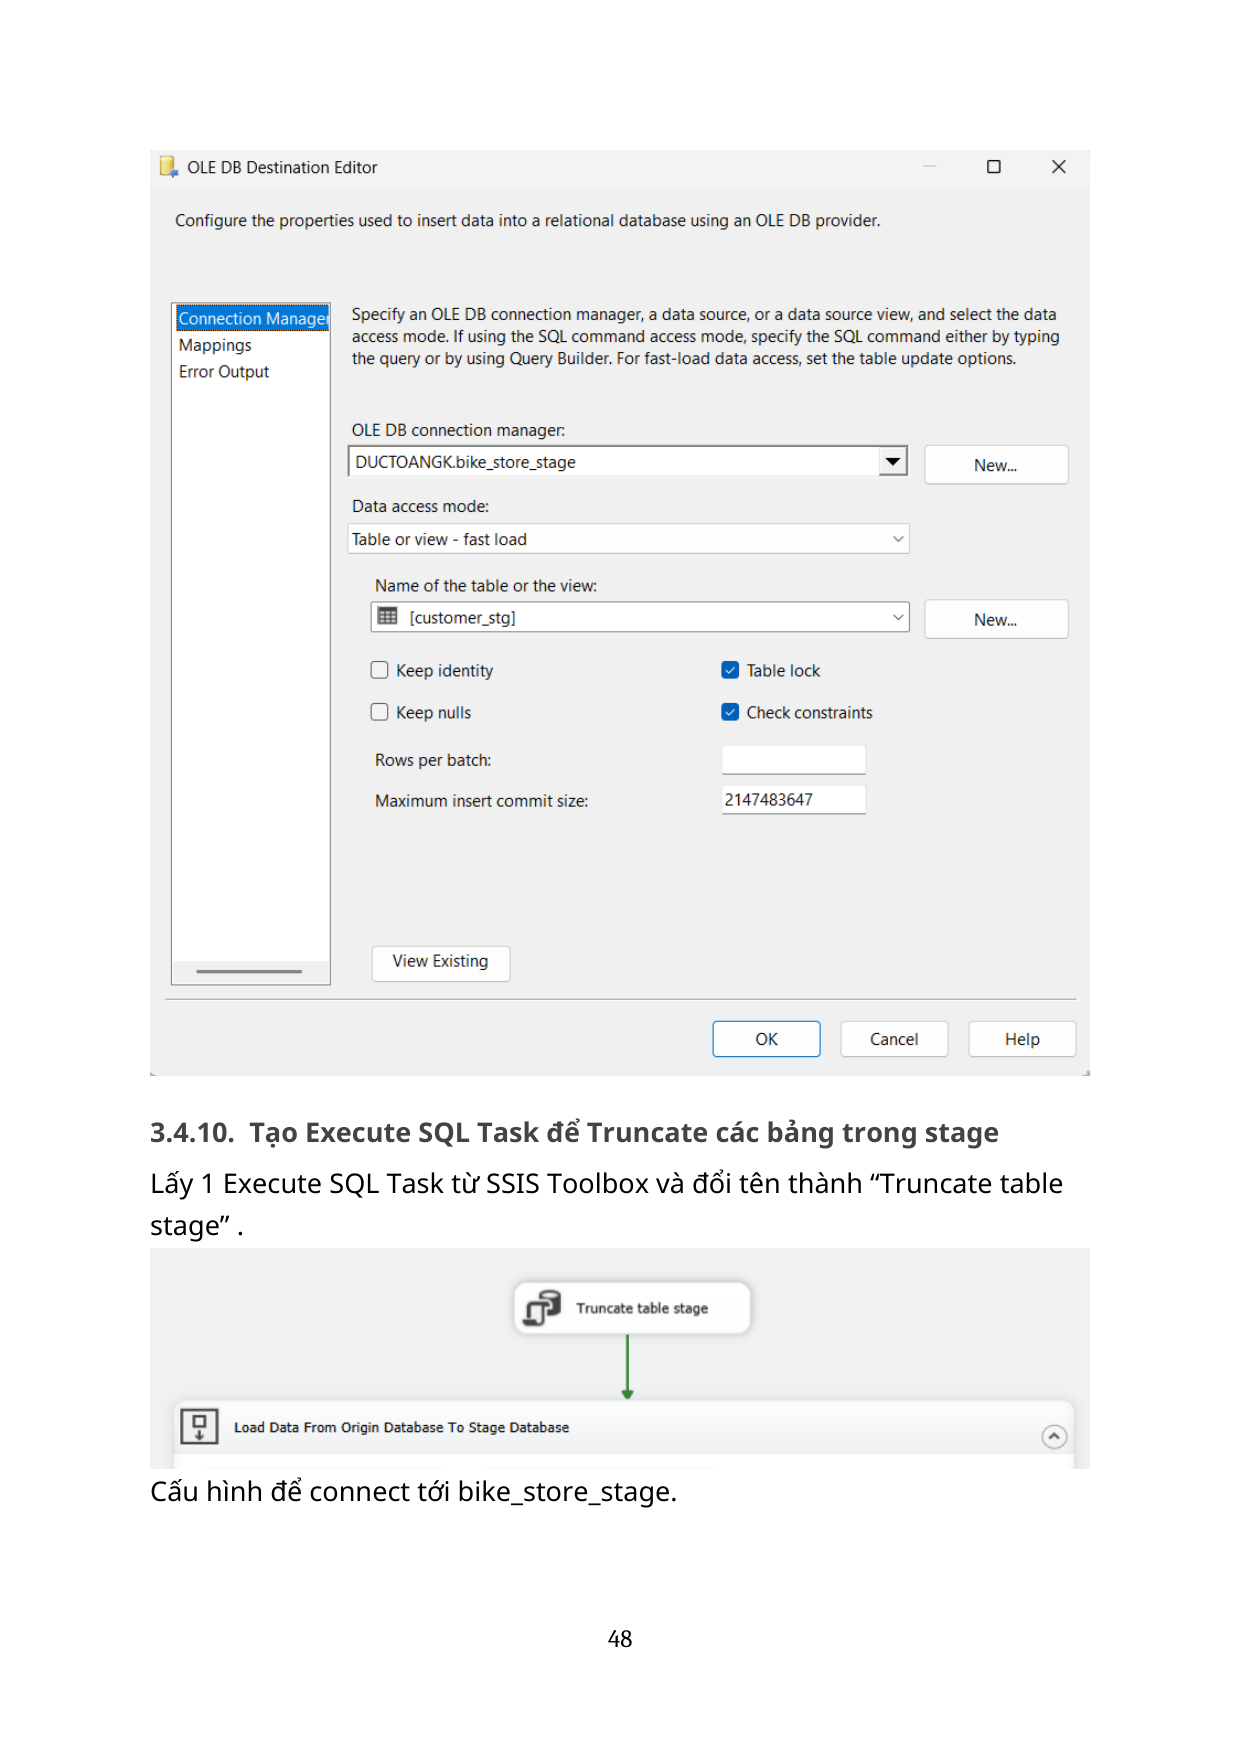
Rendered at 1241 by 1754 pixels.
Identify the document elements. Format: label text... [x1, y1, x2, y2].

text Cấu hình để connect tới bike_store_stage. [150, 1472, 1090, 1509]
picture [150, 150, 1091, 1076]
text Lấy 1 Execute SQL Task từ SSIS Toolbox và đổi tên thành “Truncate table stage” . [150, 1164, 1090, 1243]
subtitle 3.4.10. Tạo Execute SQL Task để Truncate các bảng trong stage [150, 1113, 1090, 1150]
picture [150, 1248, 1091, 1469]
